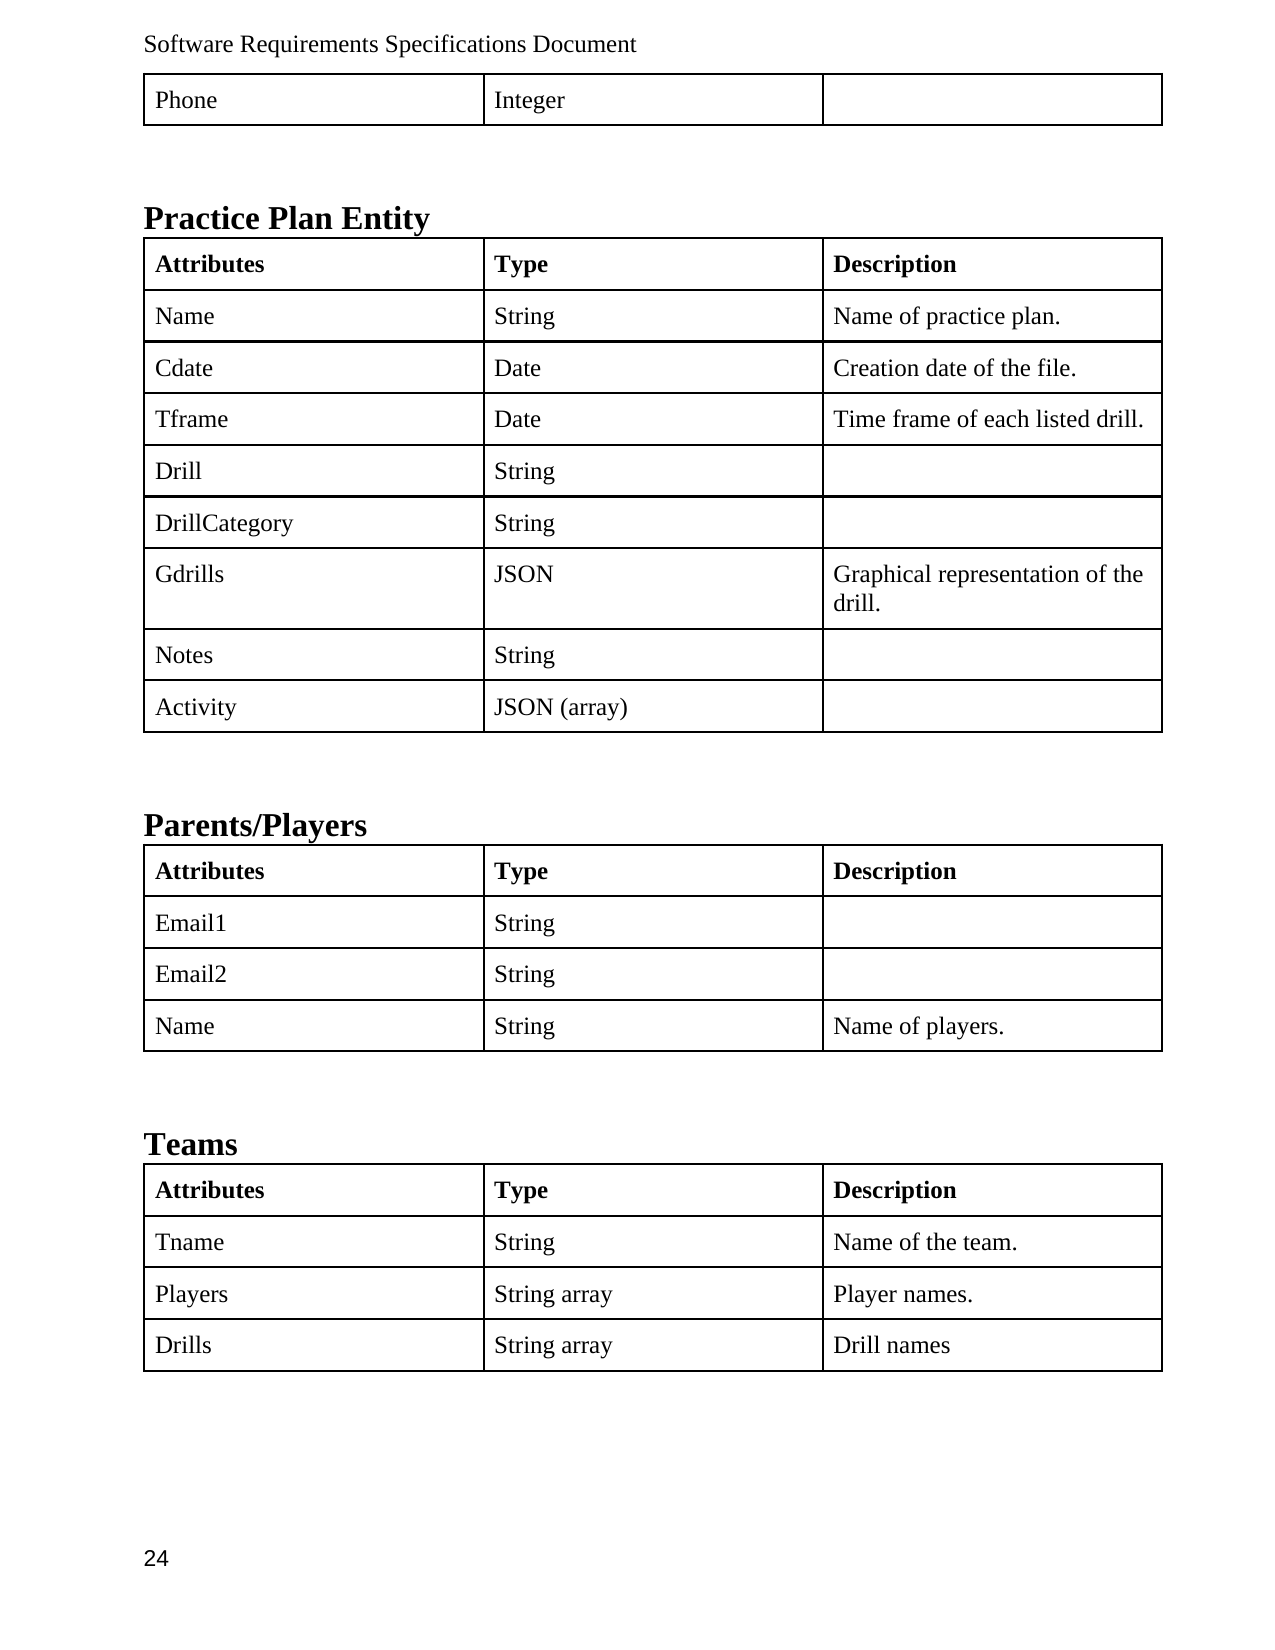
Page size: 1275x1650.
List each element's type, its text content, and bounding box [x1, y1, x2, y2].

table_cell String array [485, 1268, 822, 1318]
table_cell [824, 75, 1161, 124]
table_header Type [485, 846, 822, 895]
table_cell Name [145, 291, 483, 340]
table_cell [824, 681, 1161, 731]
table_cell Drill [145, 446, 483, 495]
table_cell Date [485, 394, 822, 444]
table_cell Tframe [145, 394, 483, 444]
table_header Description [824, 1165, 1161, 1214]
table_cell Tname [145, 1217, 483, 1266]
table_cell Name [145, 1001, 483, 1050]
text Parents/Players [143, 807, 962, 843]
table_header Attributes [145, 846, 483, 895]
table_cell Email2 [145, 949, 483, 998]
table_cell [824, 949, 1161, 998]
table_cell String [485, 291, 822, 340]
table_cell Name of practice plan. [824, 291, 1161, 340]
table_cell Integer [485, 75, 822, 124]
table_cell Cdate [145, 343, 483, 392]
table_cell Name of the team. [824, 1217, 1161, 1266]
table_cell [824, 498, 1161, 547]
table_cell [824, 630, 1161, 679]
table_cell DrillCategory [145, 498, 483, 547]
table_cell [824, 897, 1161, 947]
text Practice Plan Entity [143, 201, 962, 237]
table_header Type [485, 239, 822, 289]
table_cell JSON [485, 549, 822, 627]
table_cell Activity [145, 681, 483, 731]
table_cell String [485, 1217, 822, 1266]
table_header Description [824, 846, 1161, 895]
table_cell Email1 [145, 897, 483, 947]
table_cell Graphical representation of the drill. [824, 549, 1161, 627]
table_header Type [485, 1165, 822, 1214]
table_cell Phone [145, 75, 483, 124]
table_header Attributes [145, 239, 483, 289]
table_cell Gdrills [145, 549, 483, 627]
table_cell Notes [145, 630, 483, 679]
table_cell Drill names [824, 1320, 1161, 1369]
table_cell String array [485, 1320, 822, 1369]
table_cell String [485, 897, 822, 947]
text Teams [143, 1127, 962, 1163]
table_header Description [824, 239, 1161, 289]
table_cell [824, 446, 1161, 495]
table_cell String [485, 498, 822, 547]
table_cell String [485, 446, 822, 495]
table_cell String [485, 949, 822, 998]
table_cell Player names. [824, 1268, 1161, 1318]
table_cell Drills [145, 1320, 483, 1369]
table_cell Creation date of the file. [824, 343, 1161, 392]
table_cell Players [145, 1268, 483, 1318]
table_cell String [485, 1001, 822, 1050]
table_cell Time frame of each listed drill. [824, 394, 1161, 444]
table_header Attributes [145, 1165, 483, 1214]
table_cell JSON (array) [485, 681, 822, 731]
table_cell String [485, 630, 822, 679]
table_cell Name of players. [824, 1001, 1161, 1050]
table_cell Date [485, 343, 822, 392]
